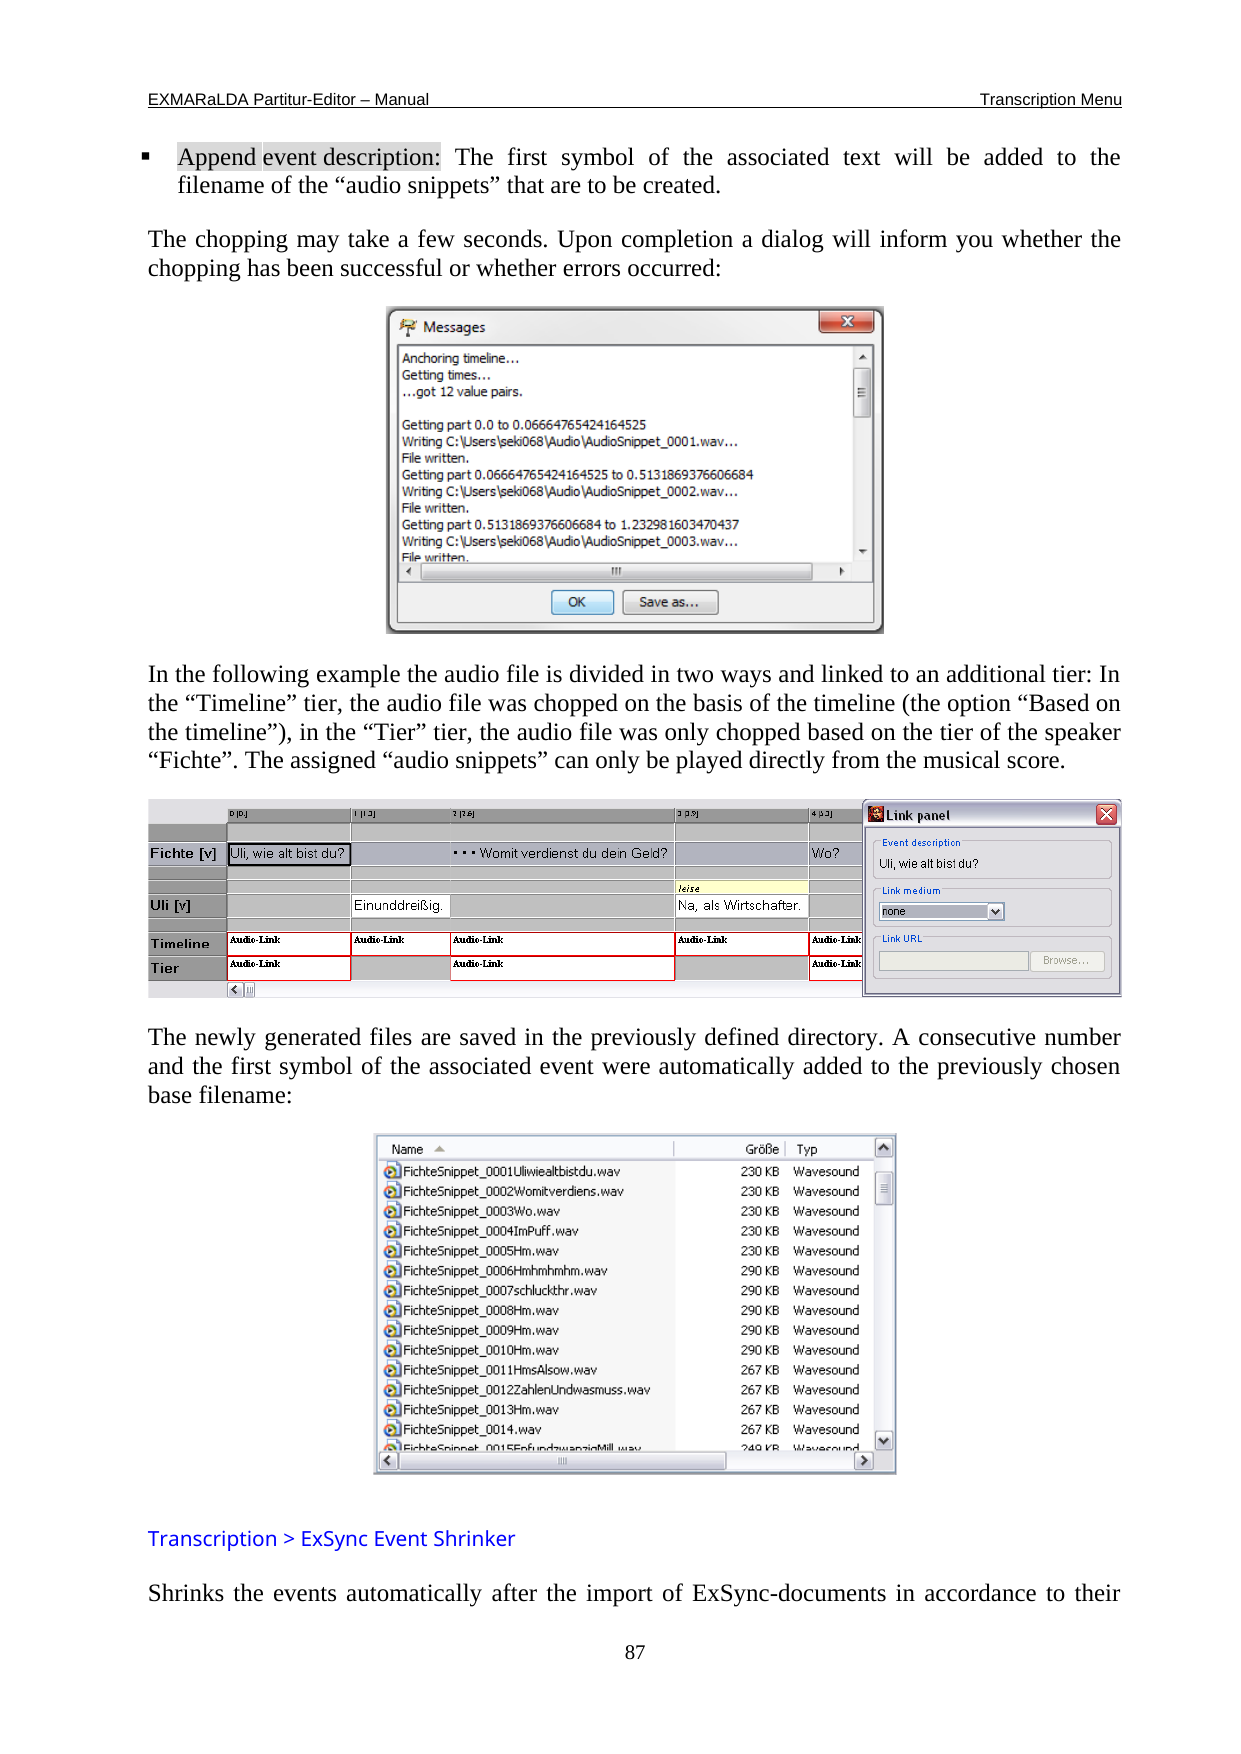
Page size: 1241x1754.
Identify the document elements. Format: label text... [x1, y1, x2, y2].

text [148, 1578, 1122, 1607]
text The newly generated files are saved in the previously defined directory. A consecutive number and the first symbol of the associated event were automatically added to the previously chosen base filename: [148, 1022, 1122, 1109]
picture [385, 306, 884, 634]
picture [148, 799, 1122, 998]
picture [373, 1133, 897, 1475]
text Append event description: The first symbol of the associated text will be added to the filename of the “audio snippets” that are to be created. [139, 142, 1122, 199]
subtitle Transcription > ExSync Event Shrinker [148, 1524, 1122, 1553]
text The chopping may take a few seconds. Upon completion a dialog will inform you whether the chopping has been successful or whether errors occurred: [148, 224, 1122, 282]
text In the following example the audio file is divided in two ways and linked to an additional tier: In the “Timeline” tier, the audio file was chopped on the basis of the timeline (the option “Based on the timeline”), in the “Tier” tier, the audio file was only chopped based on the tier of the speaker “Fichte”. The assigned “audio snippets” can only be played directly from the musical score. [148, 659, 1122, 774]
